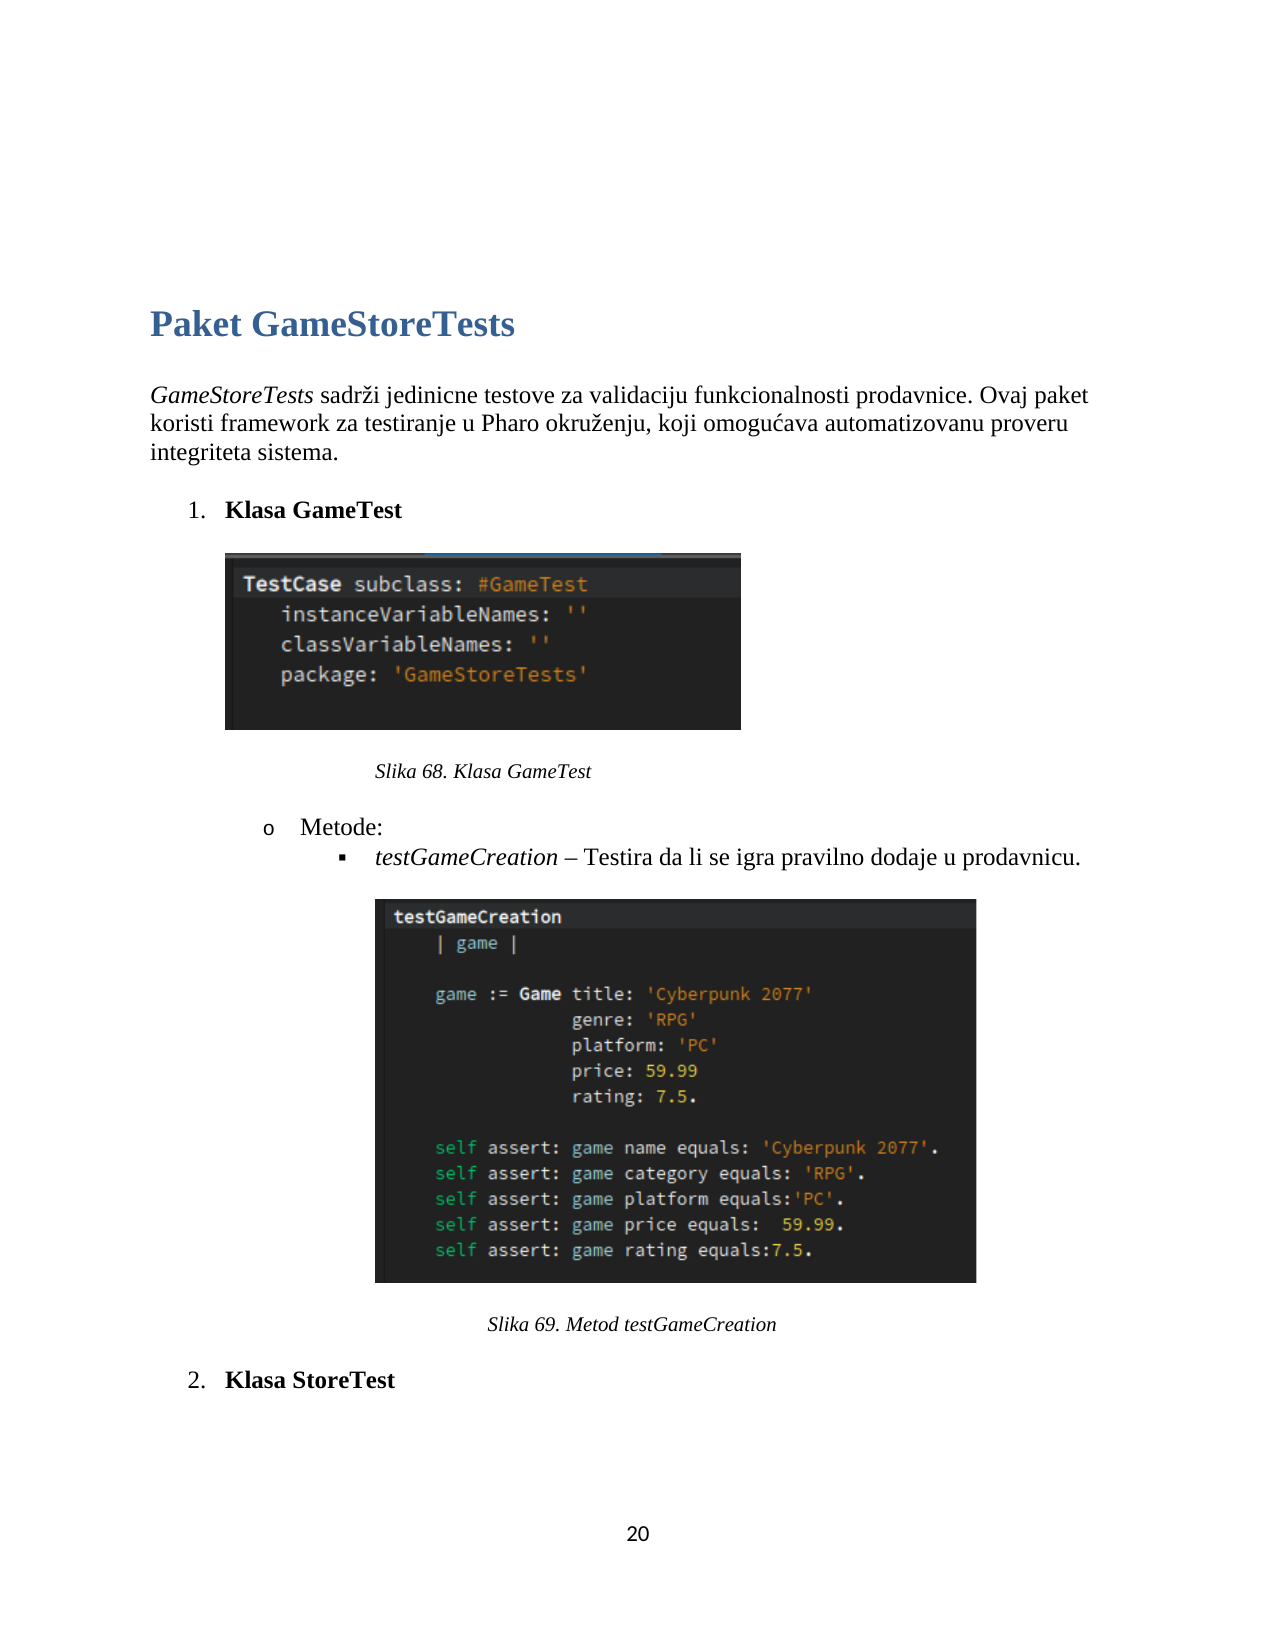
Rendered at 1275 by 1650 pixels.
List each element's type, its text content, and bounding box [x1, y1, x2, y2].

list Slika 69. Metod testGameCreation [487, 1312, 1125, 1336]
list Metode: [262, 812, 1125, 842]
list Klasa StoreTest [187, 1365, 1125, 1394]
text GameStoreTests sadrži jedinicne testove za validaciju funkcionalnosti prodavnice. Ovaj paket koristi framework za testiranje u Pharo okruženju, koji omogućava automatizovanu proveru integriteta sistema. [150, 380, 1125, 466]
list Slika 68. Klasa GameTest [375, 759, 1125, 783]
picture [375, 899, 977, 1283]
subtitle Paket GameStoreTests [150, 301, 1125, 344]
list Klasa GameTest [187, 495, 1125, 524]
list testGameCreation – Testira da li se igra pravilno dodaje u prodavnicu. [337, 842, 1125, 870]
picture [225, 553, 741, 730]
